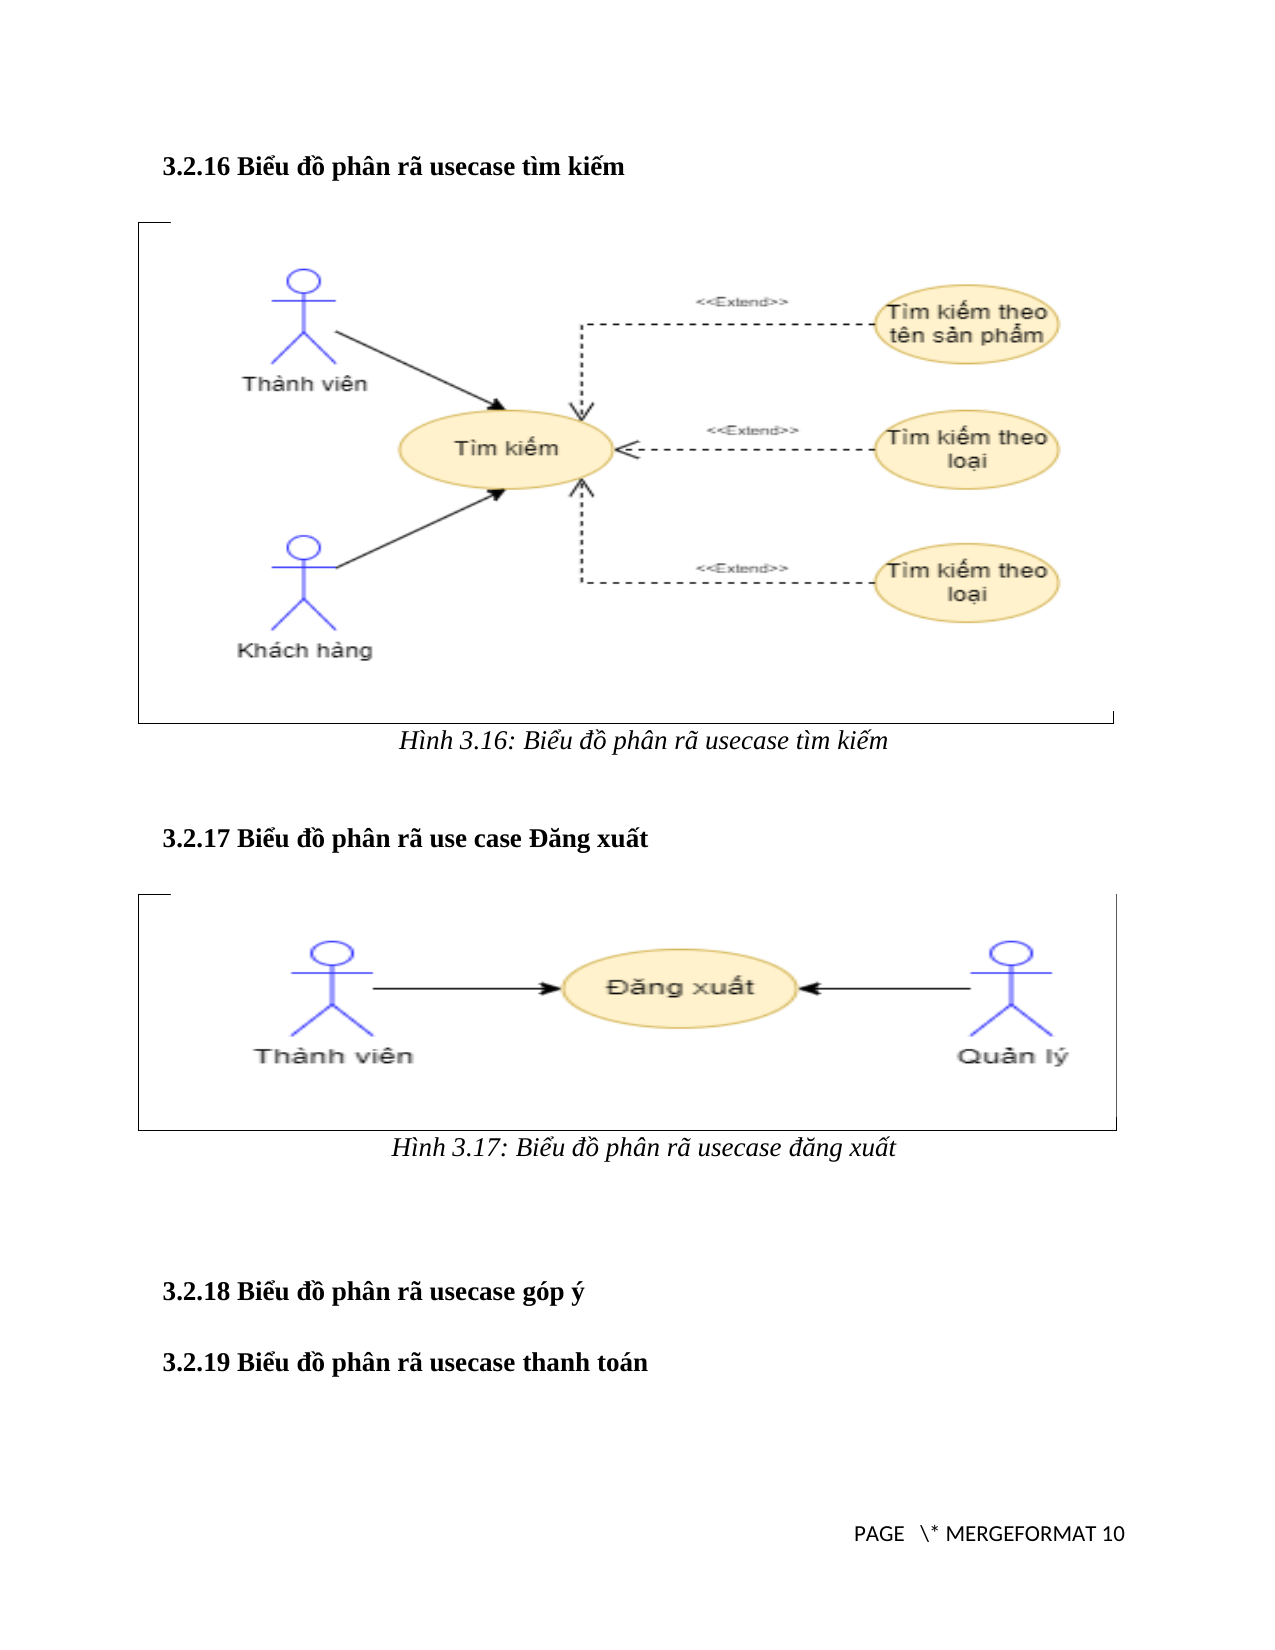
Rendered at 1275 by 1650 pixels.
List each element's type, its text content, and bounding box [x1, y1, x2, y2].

text Hình 3.16: Biểu đồ phân rã usecase tìm kiếm [162, 724, 1125, 756]
table_header [139, 895, 1116, 1129]
picture [170, 894, 1117, 1117]
subtitle 3.2.17 Biểu đồ phân rã use case Đăng xuất [162, 822, 1125, 853]
text Hình 3.17: Biểu đồ phân rã usecase đăng xuất [162, 1131, 1125, 1162]
subtitle 3.2.19 Biểu đồ phân rã usecase thanh toán [162, 1346, 1125, 1378]
subtitle 3.2.18 Biểu đồ phân rã usecase góp ý [162, 1275, 1125, 1306]
picture [170, 222, 1114, 711]
table_header [139, 223, 1113, 723]
subtitle 3.2.16 Biểu đồ phân rã usecase tìm kiếm [162, 150, 1125, 181]
